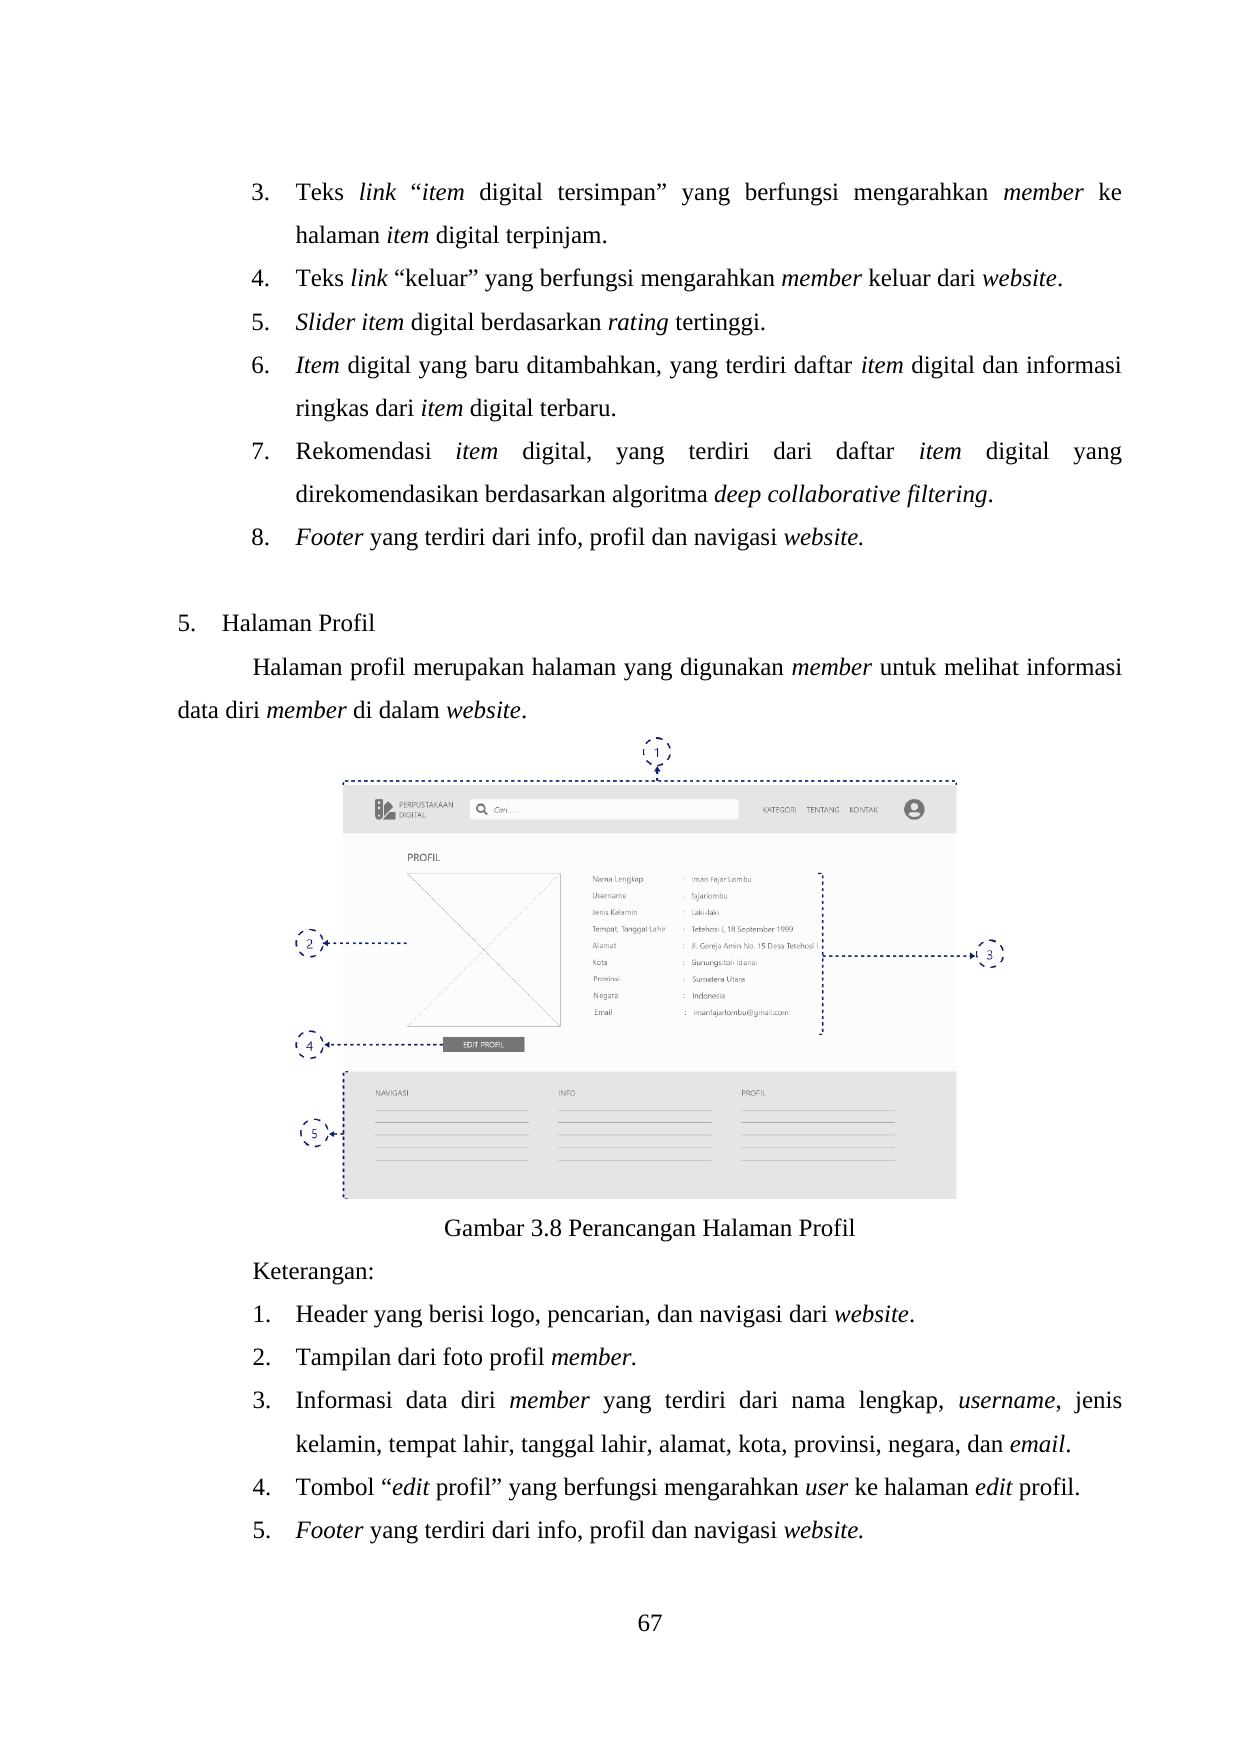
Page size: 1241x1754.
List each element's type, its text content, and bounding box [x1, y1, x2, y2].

list Tampilan dari foto profil member. [252, 1342, 1122, 1371]
list Teks link “keluar” yang berfungsi mengarahkan member keluar dari website. [251, 263, 1122, 292]
list Footer yang terdiri dari info, profil dan navigasi website. [251, 522, 1122, 551]
list Tombol “edit profil” yang berfungsi mengarahkan user ke halaman edit profil. [252, 1472, 1122, 1501]
list Item digital yang baru ditambahkan, yang terdiri daftar item digital dan informasi ringkas dari item digital terbaru. [251, 350, 1122, 422]
list Teks link “item digital tersimpan” yang berfungsi mengarahkan member ke halaman item digital terpinjam. [251, 177, 1122, 249]
list Halaman Profil [177, 608, 1122, 637]
list Rekomendasi item digital, yang terdiri dari daftar item digital yang direkomendasikan berdasarkan algoritma deep collaborative filtering. [251, 436, 1122, 508]
text Halaman profil merupakan halaman yang digunakan member untuk melihat informasi data diri member di dalam website. [177, 652, 1122, 723]
list Header yang berisi logo, pencarian, dan navigasi dari website. [252, 1299, 1122, 1328]
text Keterangan: [177, 1256, 1122, 1285]
list Informasi data diri member yang terdiri dari nama lengkap, username, jenis kelamin, tempat lahir, tanggal lahir, alamat, kota, provinsi, negara, dan email. [252, 1386, 1122, 1457]
text Gambar 3. Perancangan Halaman Profil [177, 1213, 1122, 1242]
picture [295, 737, 1004, 1199]
list Slider item digital berdasarkan rating tertinggi. [251, 307, 1122, 335]
list Footer yang terdiri dari info, profil dan navigasi website. [252, 1515, 1122, 1544]
